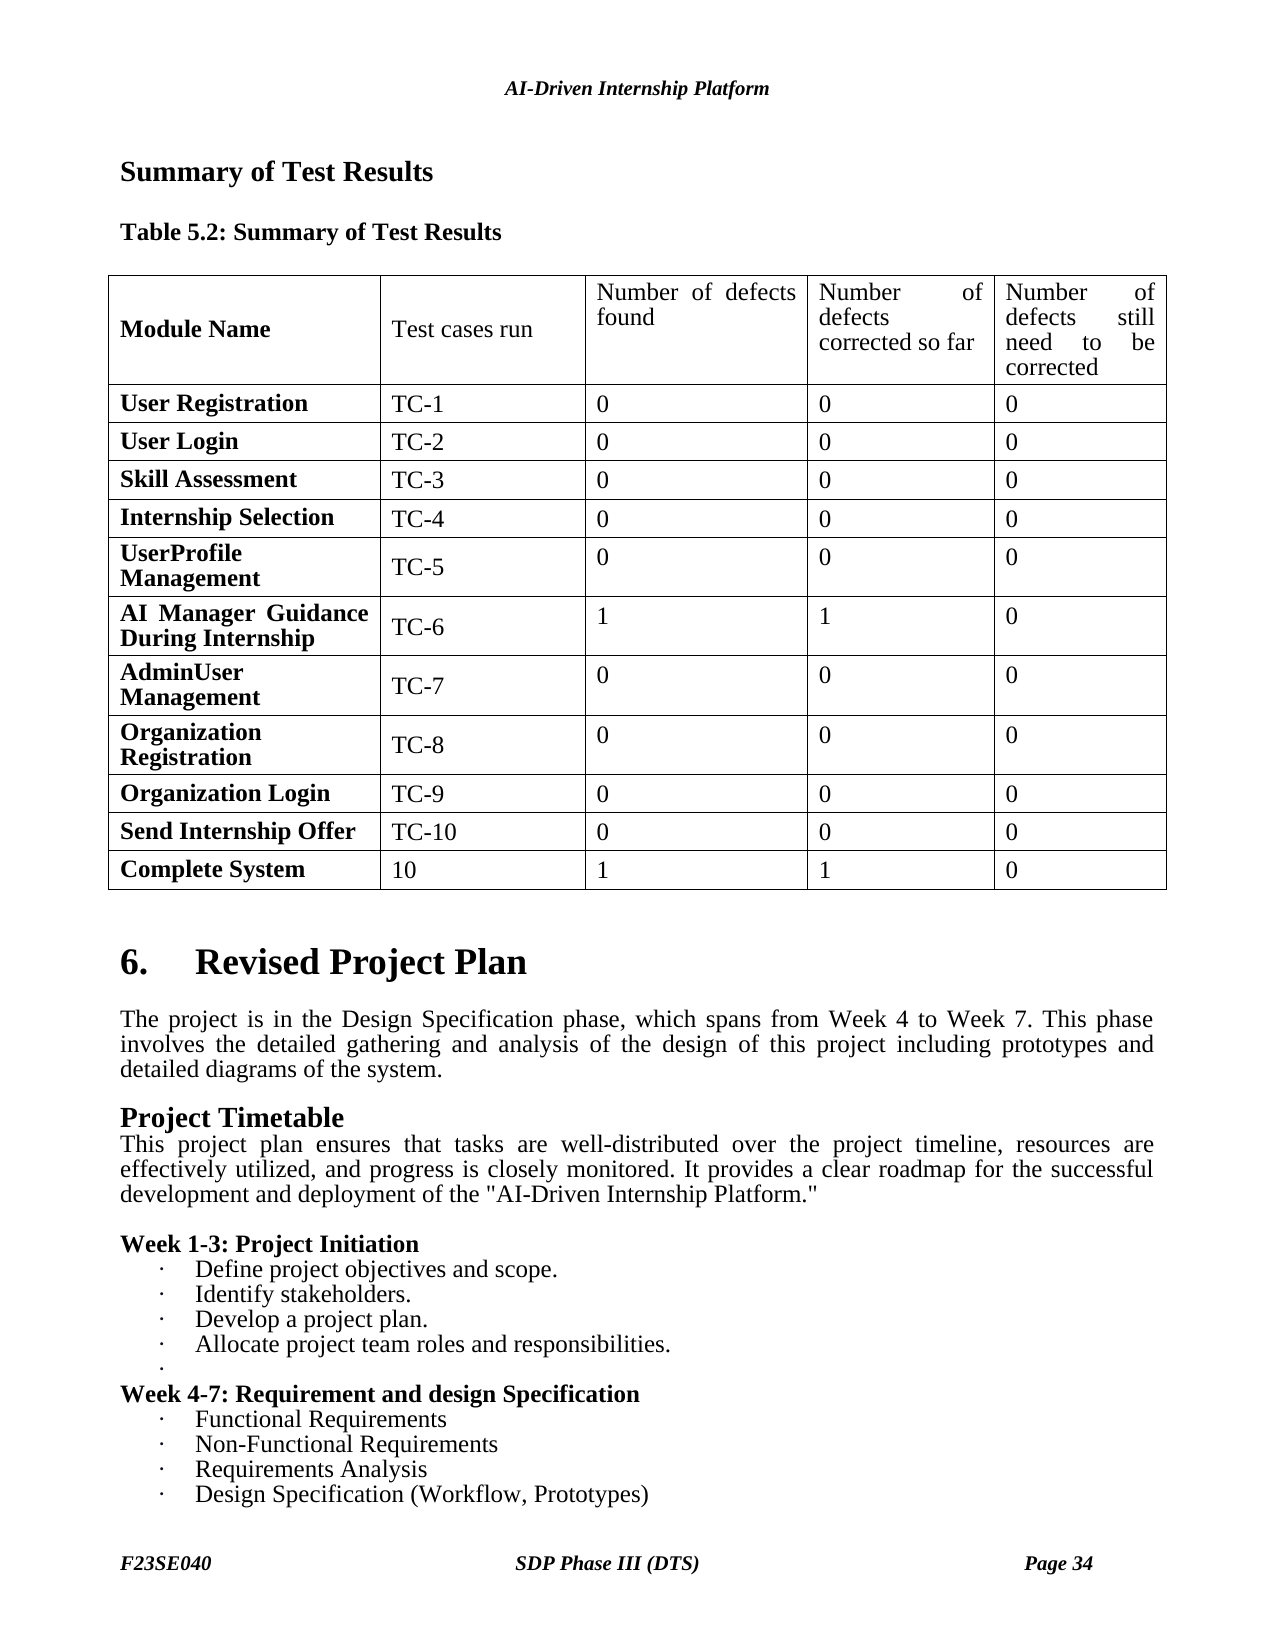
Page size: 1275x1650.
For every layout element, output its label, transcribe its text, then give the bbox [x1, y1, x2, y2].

table_cell AI Manager Guidance During Internship [109, 597, 380, 655]
table_cell 1 [586, 851, 807, 888]
table_cell 0 [808, 813, 994, 850]
table_cell User Login [109, 423, 380, 460]
table_cell Internship Selection [109, 500, 380, 537]
table_cell 0 [808, 461, 994, 498]
table_header Number of defects corrected so far [808, 276, 994, 384]
table_cell TC-10 [381, 813, 585, 850]
table_cell TC-3 [381, 461, 585, 498]
text This project plan ensures that tasks are well-distributed over the project timeline, resources are effectively utilized, and progress is closely monitored. It provides a clear roadmap for the successful development and deployment of the "AI-Driven Internship Platform." [120, 1133, 1155, 1208]
table_cell 0 [808, 500, 994, 537]
text Table 5.2: Summary of Test Results [120, 217, 1155, 246]
table_cell 0 [995, 597, 1166, 655]
table_cell 0 [995, 851, 1166, 888]
table_cell Skill Assessment [109, 461, 380, 498]
table_cell 0 [995, 716, 1166, 774]
table_header Module Name [109, 276, 380, 384]
subtitle Revised Project Plan [120, 939, 1155, 983]
table_cell 0 [808, 538, 994, 596]
table_cell 0 [808, 656, 994, 715]
table_cell TC-9 [381, 775, 585, 812]
table_cell 0 [586, 775, 807, 812]
list Allocate project team roles and responsibilities. [157, 1333, 1155, 1358]
table_cell 0 [808, 423, 994, 460]
table_cell 0 [586, 461, 807, 498]
table_header Number of defects found [586, 276, 807, 384]
table_cell 0 [995, 385, 1166, 422]
table_cell 0 [995, 423, 1166, 460]
text The project is in the Design Specification phase, which spans from Week 4 to Week 7. This phase involves the detailed gathering and analysis of the design of this project including prototypes and detailed diagrams of the system. [120, 1008, 1155, 1083]
list Design Specification (Workflow, Prototypes) [157, 1483, 1155, 1508]
table_cell 0 [586, 423, 807, 460]
table_cell 0 [808, 385, 994, 422]
table_cell 0 [808, 775, 994, 812]
table_cell 0 [586, 538, 807, 596]
table_cell TC-5 [381, 538, 585, 596]
table_cell 0 [995, 775, 1166, 812]
table_cell 0 [995, 656, 1166, 715]
table_cell Complete System [109, 851, 380, 888]
table_cell TC-2 [381, 423, 585, 460]
list Identify stakeholders. [157, 1283, 1155, 1308]
table_header Test cases run [381, 276, 585, 384]
table_cell Organization Login [109, 775, 380, 812]
list Requirements Analysis [157, 1458, 1155, 1483]
text Week 1-3: Project Initiation [120, 1233, 1155, 1258]
text Week 4-7: Requirement and design Specification [120, 1383, 1155, 1408]
table_cell 0 [808, 716, 994, 774]
table_cell 0 [586, 813, 807, 850]
table_cell 0 [995, 500, 1166, 537]
table_cell AdminUser Management [109, 656, 380, 715]
table_cell User Registration [109, 385, 380, 422]
table_cell 0 [586, 385, 807, 422]
table_cell 0 [586, 716, 807, 774]
subtitle Summary of Test Results [120, 154, 1155, 188]
table_cell 1 [808, 851, 994, 888]
text Project Timetable [120, 1108, 1155, 1133]
table_cell 10 [381, 851, 585, 888]
table_cell Send Internship Offer [109, 813, 380, 850]
table_cell TC-8 [381, 716, 585, 774]
table_cell TC-4 [381, 500, 585, 537]
table_cell TC-6 [381, 597, 585, 655]
table_cell UserProfile Management [109, 538, 380, 596]
table_cell 1 [586, 597, 807, 655]
table_cell TC-1 [381, 385, 585, 422]
list Functional Requirements [157, 1408, 1155, 1433]
table_cell 1 [808, 597, 994, 655]
table_cell 0 [995, 813, 1166, 850]
list Non-Functional Requirements [157, 1433, 1155, 1458]
table_cell 0 [586, 656, 807, 715]
table_cell TC-7 [381, 656, 585, 715]
list Define project objectives and scope. [157, 1258, 1155, 1283]
table_cell 0 [995, 538, 1166, 596]
table_cell Organization Registration [109, 716, 380, 774]
table_cell 0 [586, 500, 807, 537]
table_header Number of defects still need to be corrected [995, 276, 1166, 384]
list Develop a project plan. [157, 1308, 1155, 1333]
table_cell 0 [995, 461, 1166, 498]
